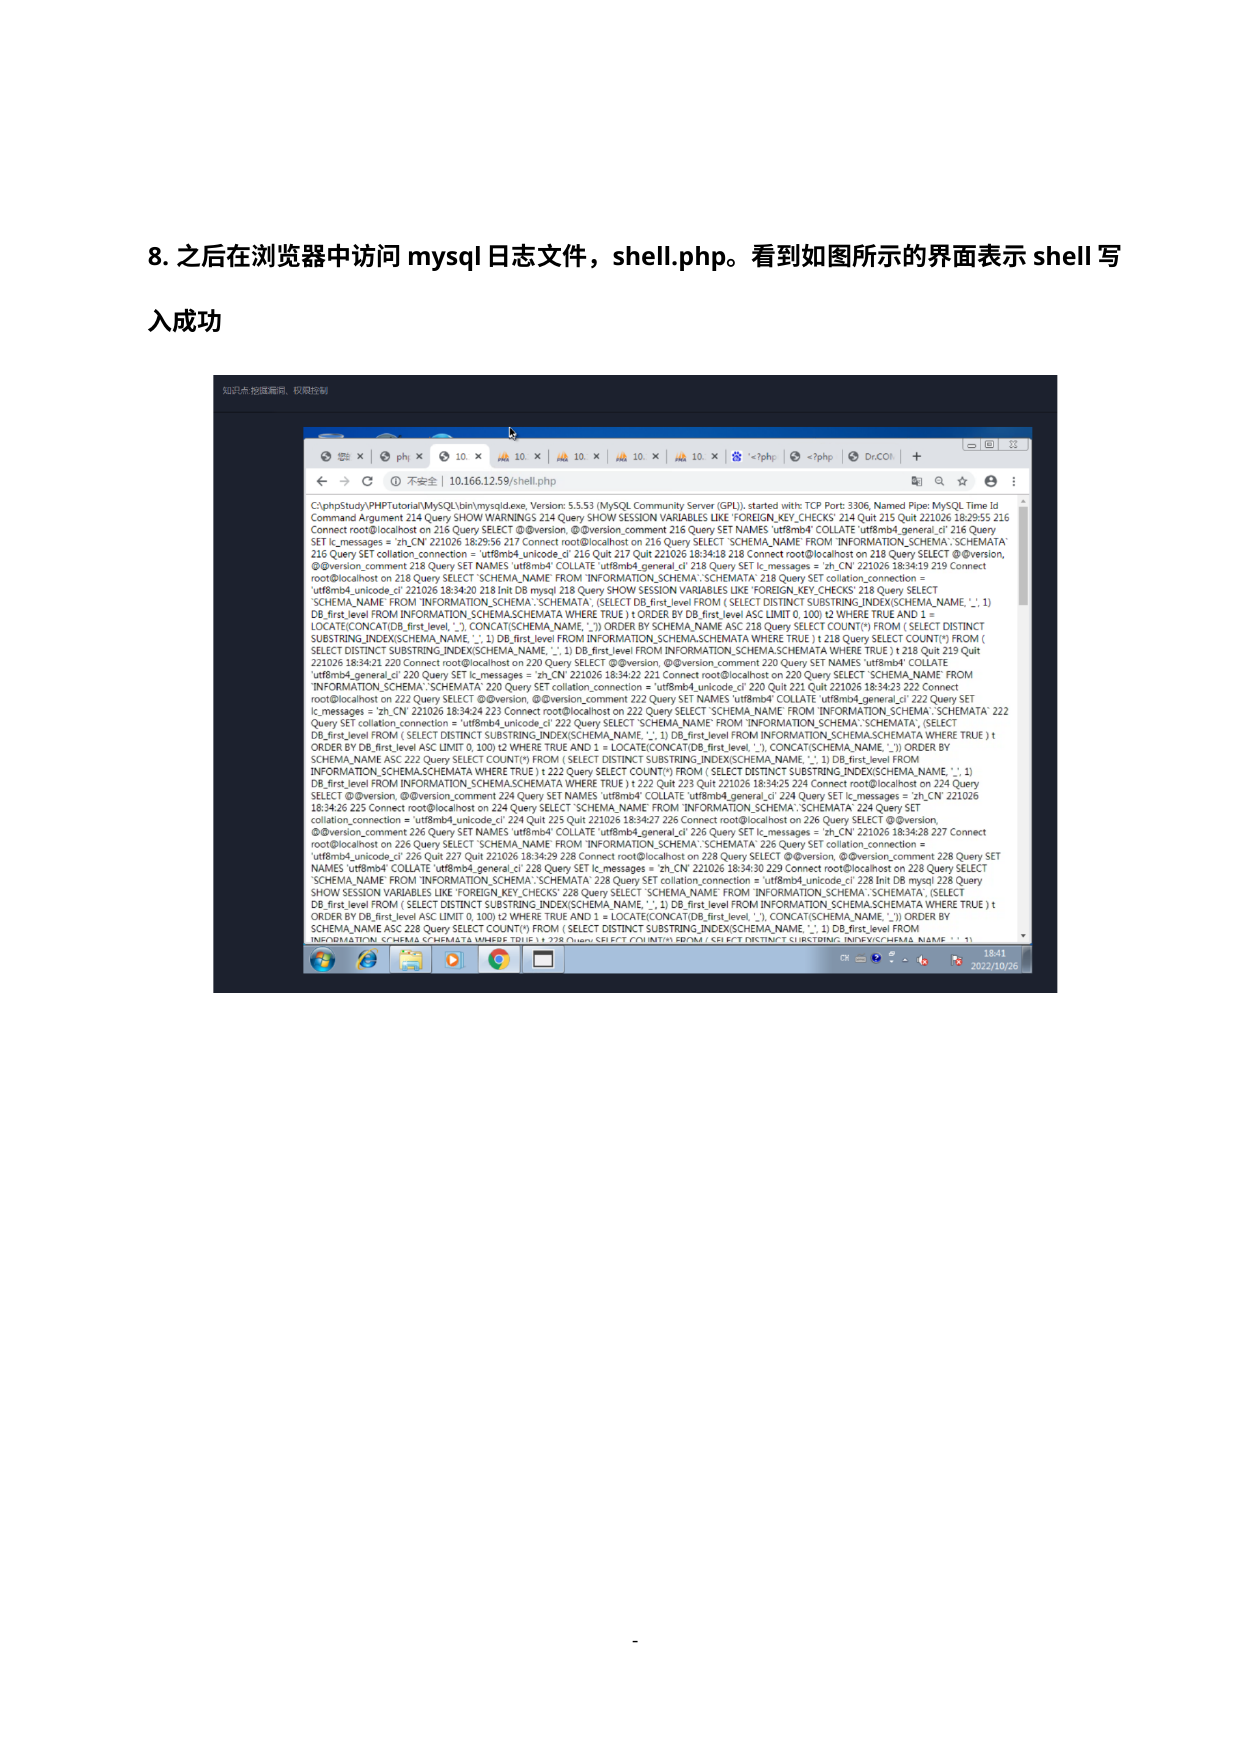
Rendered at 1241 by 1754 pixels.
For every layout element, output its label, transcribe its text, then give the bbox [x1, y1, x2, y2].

picture [213, 375, 1058, 993]
text 8. 之后在浏览器中访问mysql日志文件，shell.php。看到如图所示的界面表示shell写入成功 [148, 222, 1122, 352]
